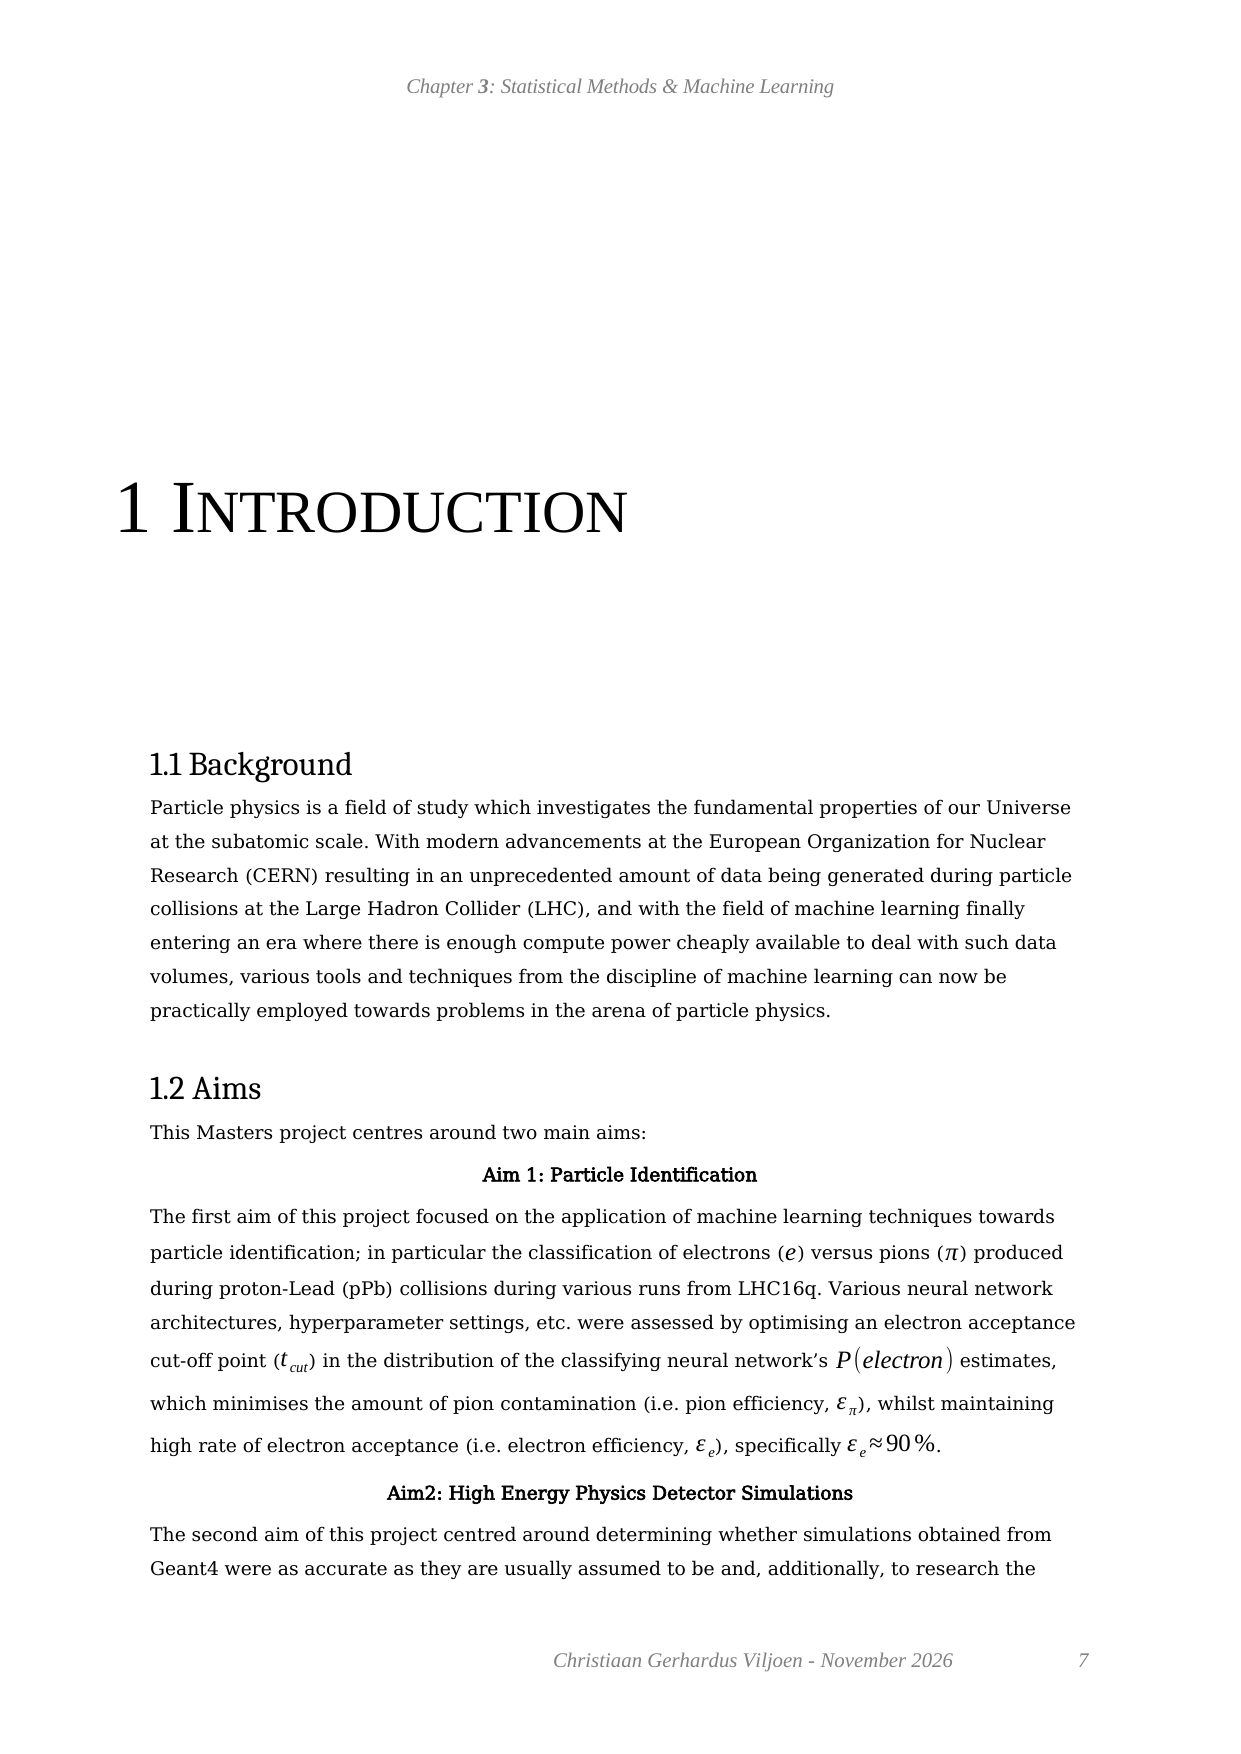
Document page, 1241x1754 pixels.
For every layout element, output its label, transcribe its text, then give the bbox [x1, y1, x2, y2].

text The first aim of this project focused on the application of machine learning techniques towards particle identification; in particular the classification of electrons () versus pions () produced during proton-Lead (pPb) collisions during various runs from LHC16q. Various neural network architectures, hyperparameter settings, etc. were assessed by optimising an electron acceptance cut-off point () in the distribution of the classifying neural network’s estimates, which minimises the amount of pion contamination (i.e. pion efficiency, ), whilst maintaining high rate of electron acceptance (i.e. electron efficiency, ), specifically . [150, 1204, 1090, 1461]
subtitle Background [150, 745, 1090, 783]
text This Masters project centres around two main aims: [150, 1120, 1090, 1143]
text Particle physics is a field of study which investigates the fundamental properties of our Universe at the subatomic scale. With modern advancements at the European Organization for Nuclear Research (CERN) resulting in an unprecedented amount of data being generated during particle collisions at the Large Hadron Collider (LHC), and with the field of machine learning finally entering an era where there is enough compute power cheaply available to deal with such data volumes, various tools and techniques from the discipline of machine learning can now be practically employed towards problems in the arena of particle physics. [150, 796, 1090, 1021]
subtitle Aims [150, 1069, 1090, 1108]
text Aim2: High Energy Physics Detector Simulations [150, 1481, 1090, 1503]
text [150, 1523, 1090, 1579]
text Aim 1: Particle Identification [150, 1162, 1090, 1185]
subtitle Introduction [114, 462, 1090, 549]
